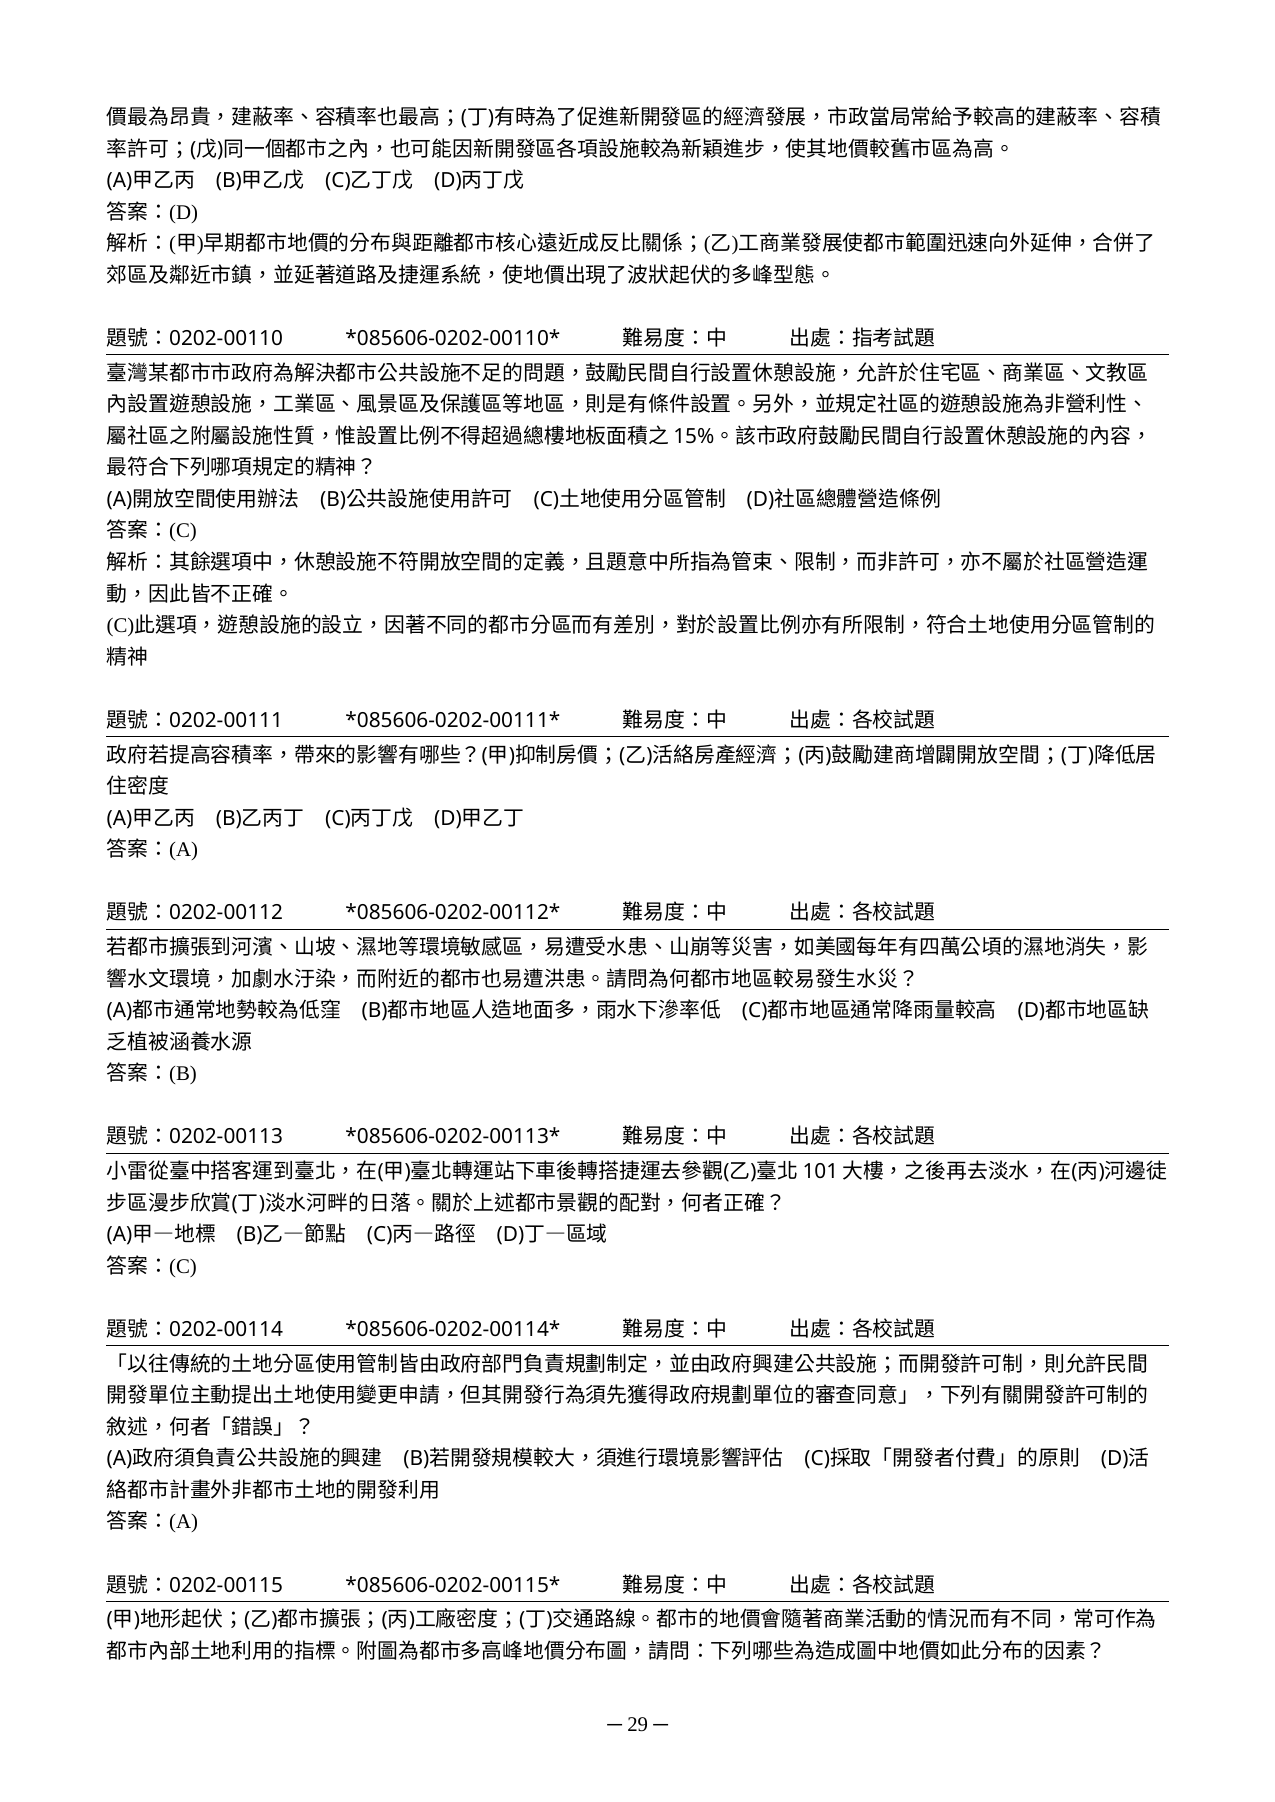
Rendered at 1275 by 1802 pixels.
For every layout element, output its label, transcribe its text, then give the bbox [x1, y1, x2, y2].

text 答案：(A) [106, 832, 1169, 863]
text 「以往傳統的土地分區使用管制皆由政府部門負責規劃制定，並由政府興建公共設施；而開發許可制，則允許民間開發單位主動提出土地使用變更申請，但其開發行為須先獲得政府規劃單位的審查同意」，下列有關開發許可制的敘述，何者「錯誤」？ (A)政府須負責公共設施的興建 (B)若開發規模較大，須進行環境影響評估 (C)採取「開發者付費」的原則 (D)活絡都市計畫外非都市土地的開發利用 [106, 1346, 1169, 1504]
text 小雷從臺中搭客運到臺北，在(甲)臺北轉運站下車後轉搭捷運去參觀(乙)臺北101大樓，之後再去淡水，在(丙)河邊徒步區漫步欣賞(丁)淡水河畔的日落。關於上述都市景觀的配對，何者正確？ (A)甲—地標 (B)乙—節點 (C)丙—路徑 (D)丁—區域 [106, 1154, 1169, 1248]
text 政府若提高容積率，帶來的影響有哪些？(甲)抑制房價；(乙)活絡房產經濟；(丙)鼓勵建商增闢開放空間；(丁)降低居住密度 (A)甲乙丙 (B)乙丙丁 (C)丙丁戊 (D)甲乙丁 [106, 737, 1169, 832]
text 答案：(C) [106, 1248, 1169, 1280]
text 題號：0202-00112 *085606-0202-00112* 難易度：中 出處：各校試題 [106, 895, 1169, 929]
text 題號：0202-00114 *085606-0202-00114* 難易度：中 出處：各校試題 [106, 1312, 1169, 1345]
text 若都市擴張到河濱、山坡、濕地等環境敏感區，易遭受水患、山崩等災害，如美國每年有四萬公頃的濕地消失，影響水文環境，加劇水汙染，而附近的都市也易遭洪患。請問為何都市地區較易發生水災？ (A)都市通常地勢較為低窪 (B)都市地區人造地面多，雨水下滲率低 (C)都市地區通常降雨量較高 (D)都市地區缺乏植被涵養水源 [106, 930, 1169, 1056]
text 解析：(甲)早期都市地價的分布與距離都市核心遠近成反比關係；(乙)工商業發展使都市範圍迅速向外延伸，合併了郊區及鄰近市鎮，並延著道路及捷運系統，使地價出現了波狀起伏的多峰型態。 [106, 226, 1169, 289]
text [106, 100, 1169, 194]
text 題號：0202-00110 *085606-0202-00110* 難易度：中 出處：指考試題 [106, 321, 1169, 354]
text 答案：(C) [106, 513, 1169, 545]
text 題號：0202-00115 *085606-0202-00115* 難易度：中 出處：各校試題 [106, 1567, 1169, 1601]
text 解析：其餘選項中，休憩設施不符開放空間的定義，且題意中所指為管束、限制，而非許可，亦不屬於社區營造運動，因此皆不正確。 (C)此選項，遊憩設施的設立，因著不同的都市分區而有差別，對於設置比例亦有所限制，符合土地使用分區管制的精神 [106, 545, 1169, 671]
text 題號：0202-00111 *085606-0202-00111* 難易度：中 出處：各校試題 [106, 702, 1169, 736]
text 題號：0202-00113 *085606-0202-00113* 難易度：中 出處：各校試題 [106, 1119, 1169, 1153]
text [106, 1602, 1169, 1665]
text 答案：(B) [106, 1056, 1169, 1087]
text 臺灣某都市市政府為解決都市公共設施不足的問題，鼓勵民間自行設置休憩設施，允許於住宅區、商業區、文教區內設置遊憩設施，工業區、風景區及保護區等地區，則是有條件設置。另外，並規定社區的遊憩設施為非營利性、屬社區之附屬設施性質，惟設置比例不得超過總樓地板面積之15%。該市政府鼓勵民間自行設置休憩設施的內容，最符合下列哪項規定的精神？ (A)開放空間使用辦法 (B)公共設施使用許可 (C)土地使用分區管制 (D)社區總體營造條例 [106, 355, 1169, 513]
text 答案：(D) [106, 194, 1169, 226]
text 答案：(A) [106, 1504, 1169, 1536]
